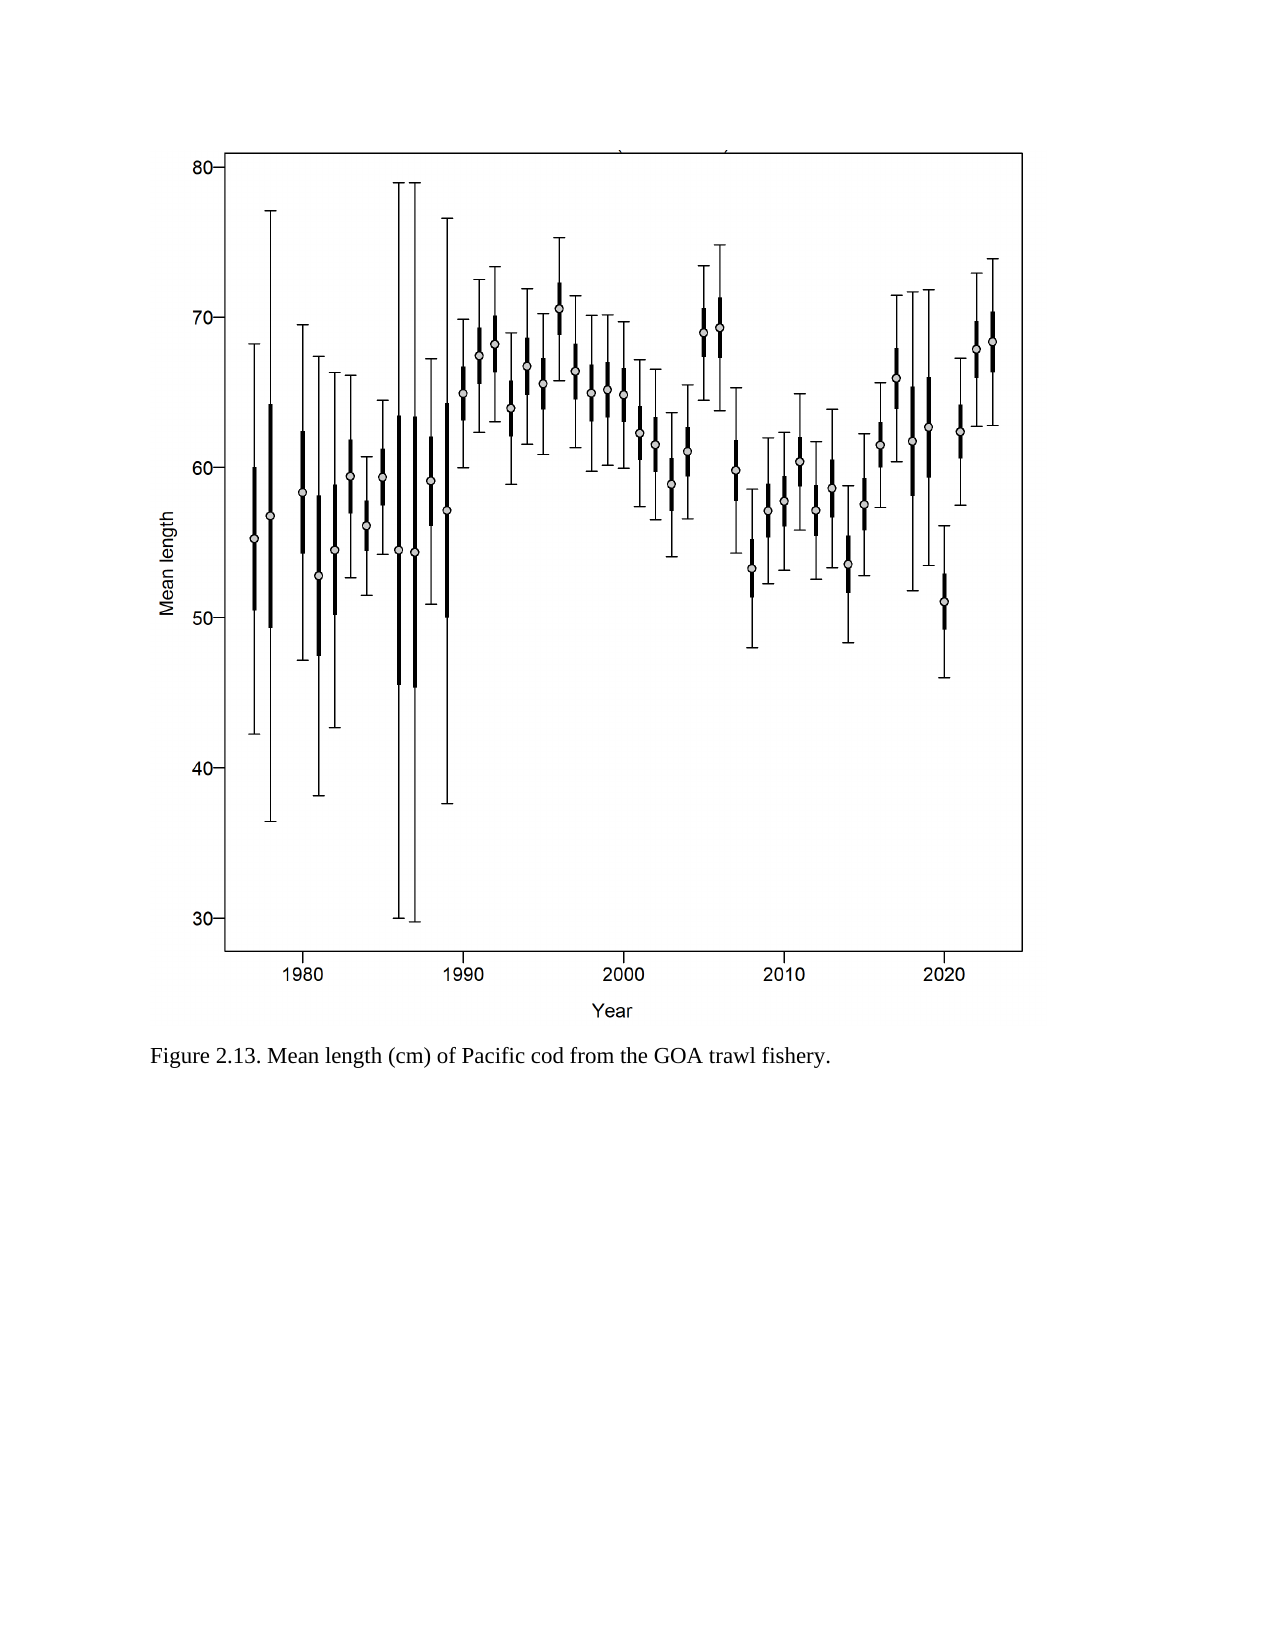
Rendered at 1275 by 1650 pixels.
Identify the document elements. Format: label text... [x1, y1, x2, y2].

picture [150, 150, 1047, 1026]
subtitle Figure 2.13. Mean length (cm) of Pacific cod from the GOA trawl fishery. [150, 1042, 1125, 1068]
